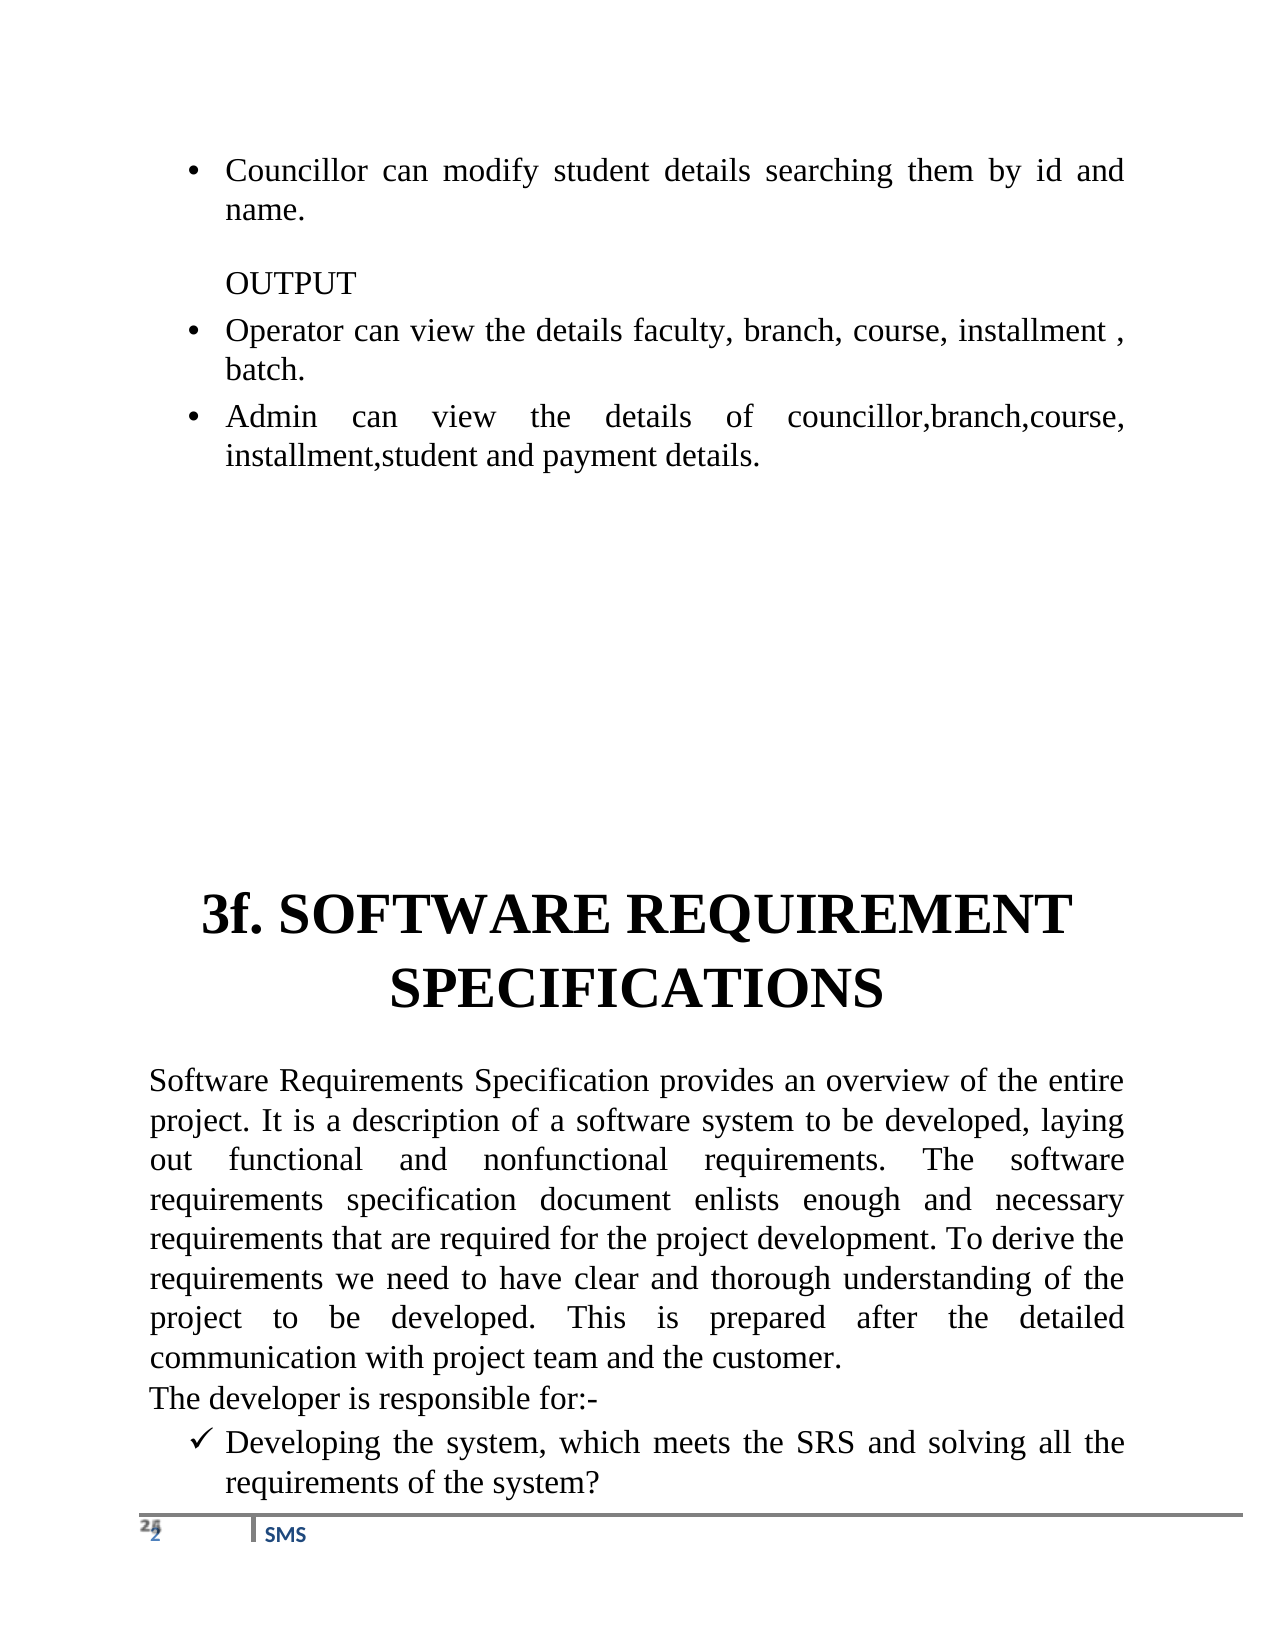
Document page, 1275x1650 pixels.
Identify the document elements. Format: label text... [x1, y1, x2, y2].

text Software Requirements Specification provides an overview of the entire project. It is a description of a software system to be developed, laying out functional and nonfunctional requirements. The software requirements specification document enlists enough and necessary requirements that are required for the project development. To derive the requirements we need to have clear and thorough understanding of the project to be developed. This is prepared after the detailed communication with project team and the customer. [148, 1061, 1126, 1375]
list Developing the system, which meets the SRS and solving all the requirements of the system? [188, 1422, 1126, 1500]
list Councillor can modify student details searching them by id and name. [188, 150, 1126, 228]
subtitle 3f. SOFTWARE REQUIREMENT SPECIFICATIONS [201, 878, 1265, 1020]
list Admin can view the details of councillor,branch,course, installment,student and payment details. [188, 396, 1126, 474]
text OUTPUT [225, 263, 1126, 302]
list Operator can view the details faculty, branch, course, installment , batch. [188, 310, 1126, 388]
picture [138, 1517, 163, 1536]
text The developer is responsible for:- [148, 1378, 1126, 1416]
